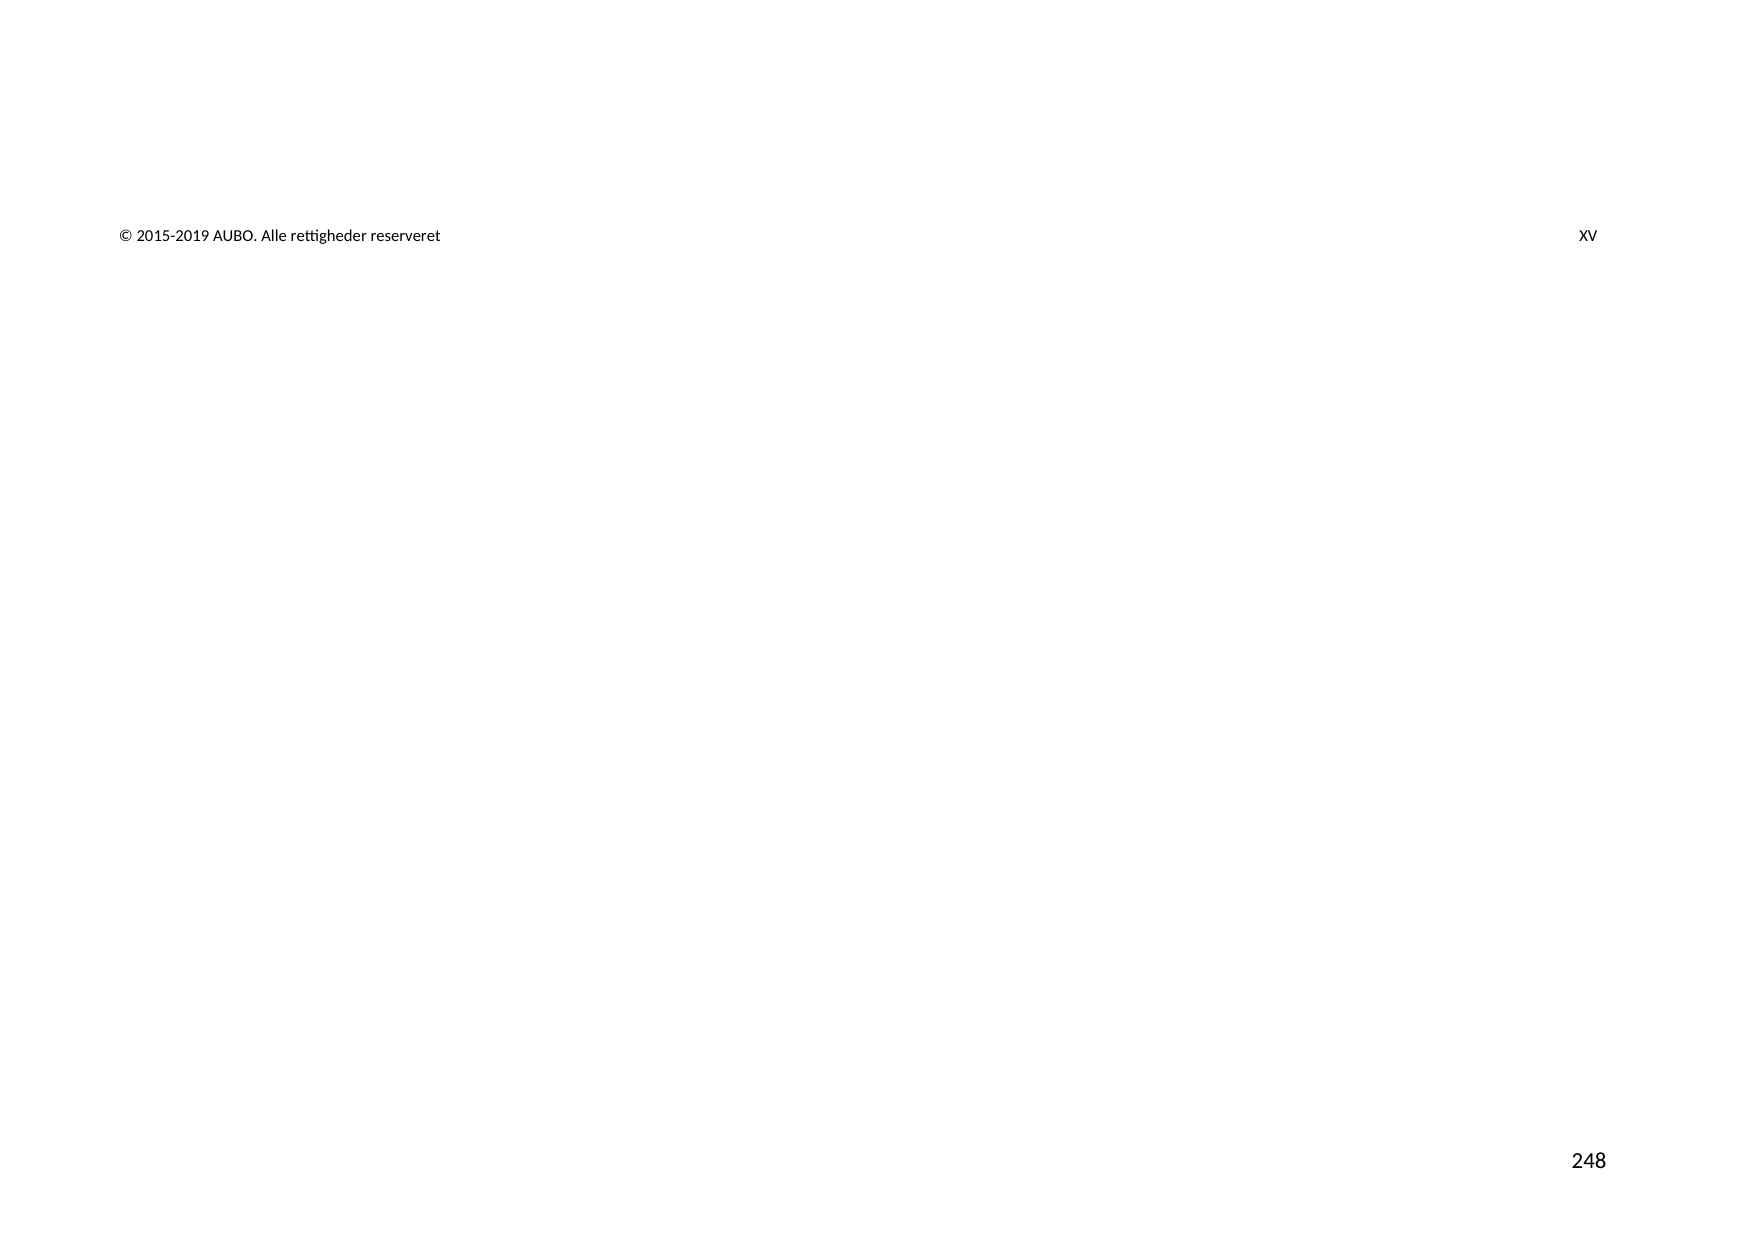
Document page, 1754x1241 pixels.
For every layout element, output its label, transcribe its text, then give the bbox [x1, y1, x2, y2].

text © 2015-2019 AUBO. Alle rettigheder reserveret XV [119, 225, 1606, 245]
